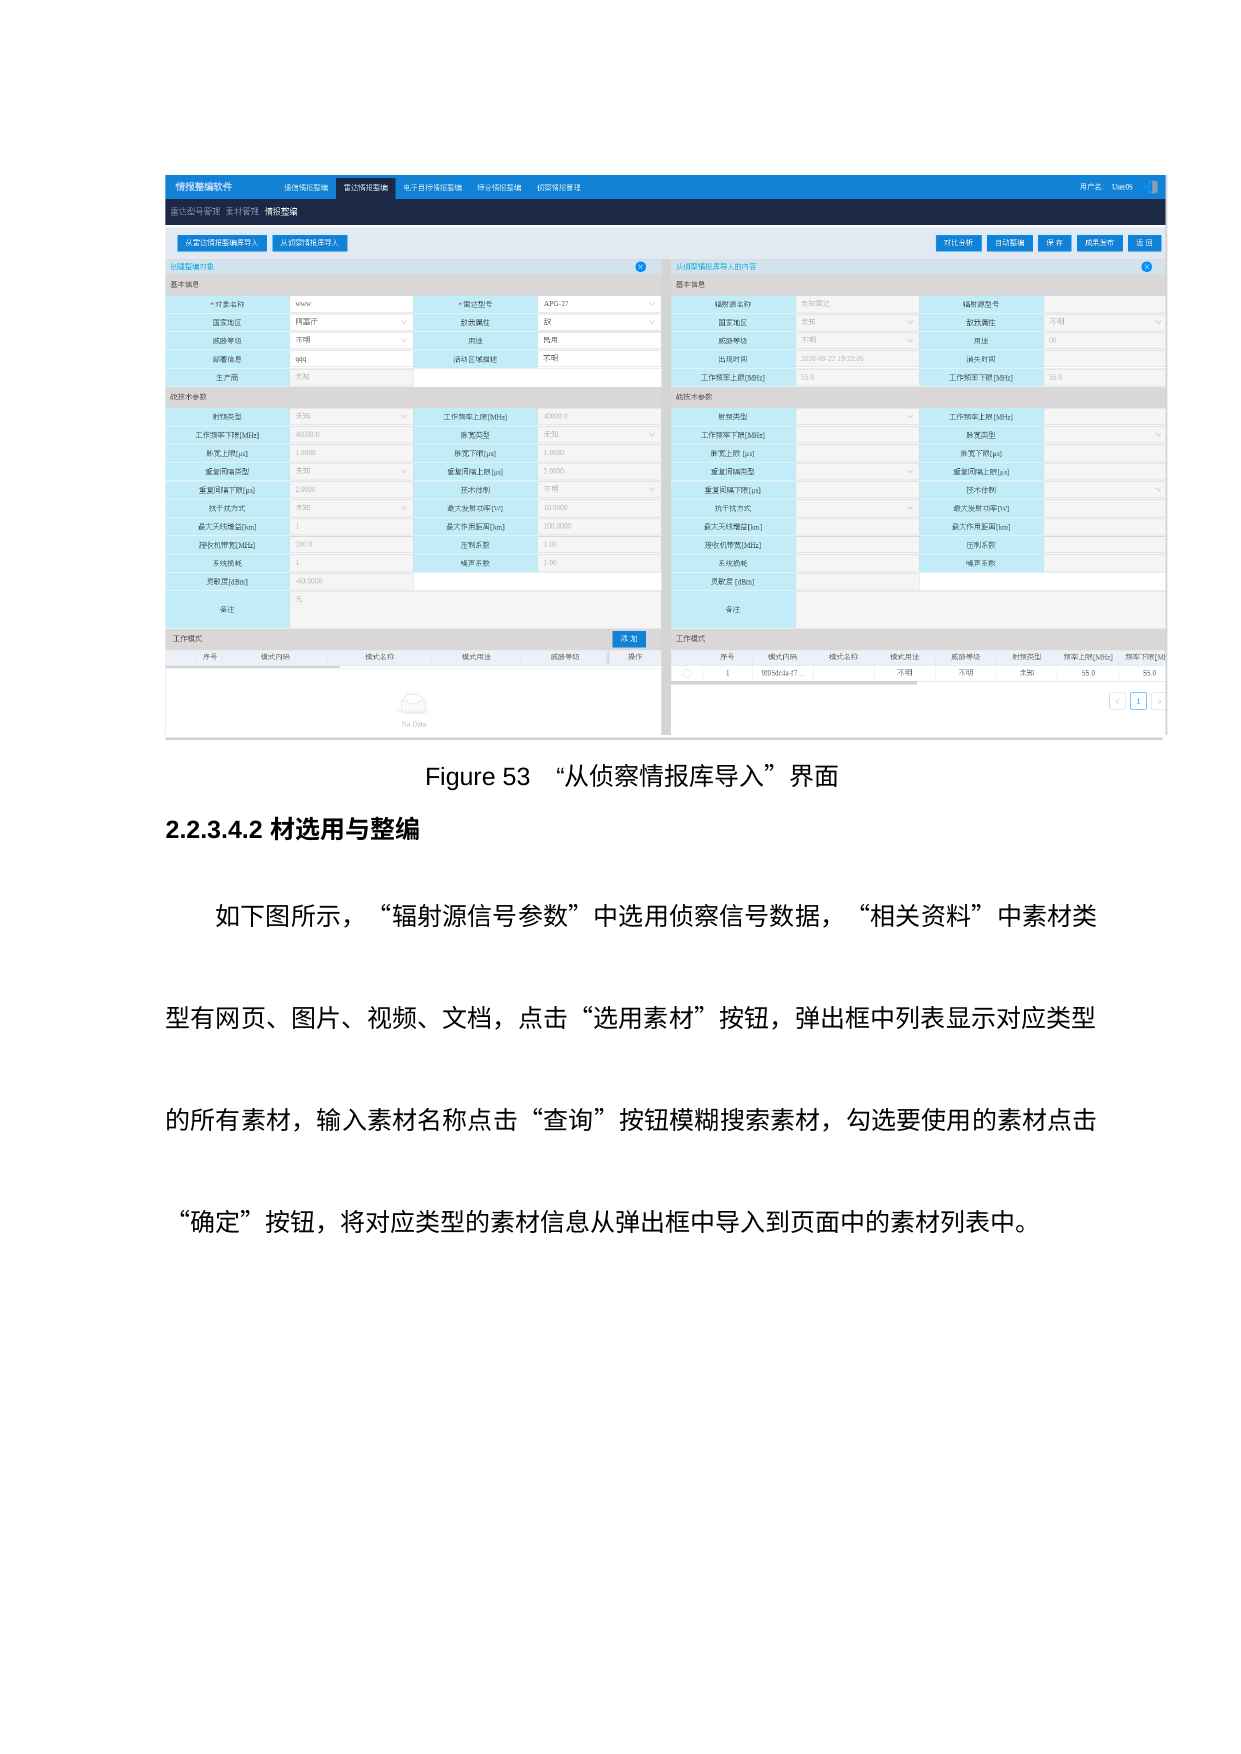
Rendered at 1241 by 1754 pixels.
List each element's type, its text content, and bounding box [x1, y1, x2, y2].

text 材选用与整编 [165, 809, 1098, 846]
picture [165, 175, 1168, 740]
text “从侦察情报库导入”界面 [165, 756, 1098, 792]
text 如下图所示，“辐射源信号参数”中选用侦察信号数据，“相关资料”中素材类型有网页、图片、视频、文档，点击“选用素材”按钮，弹出框中列表显示对应类型的所有素材，输入素材名称点击“查询”按钮模糊搜索素材，勾选要使用的素材点击“确定”按钮，将对应类型的素材信息从弹出框中导入到页面中的素材列表中。 [165, 881, 1098, 1254]
